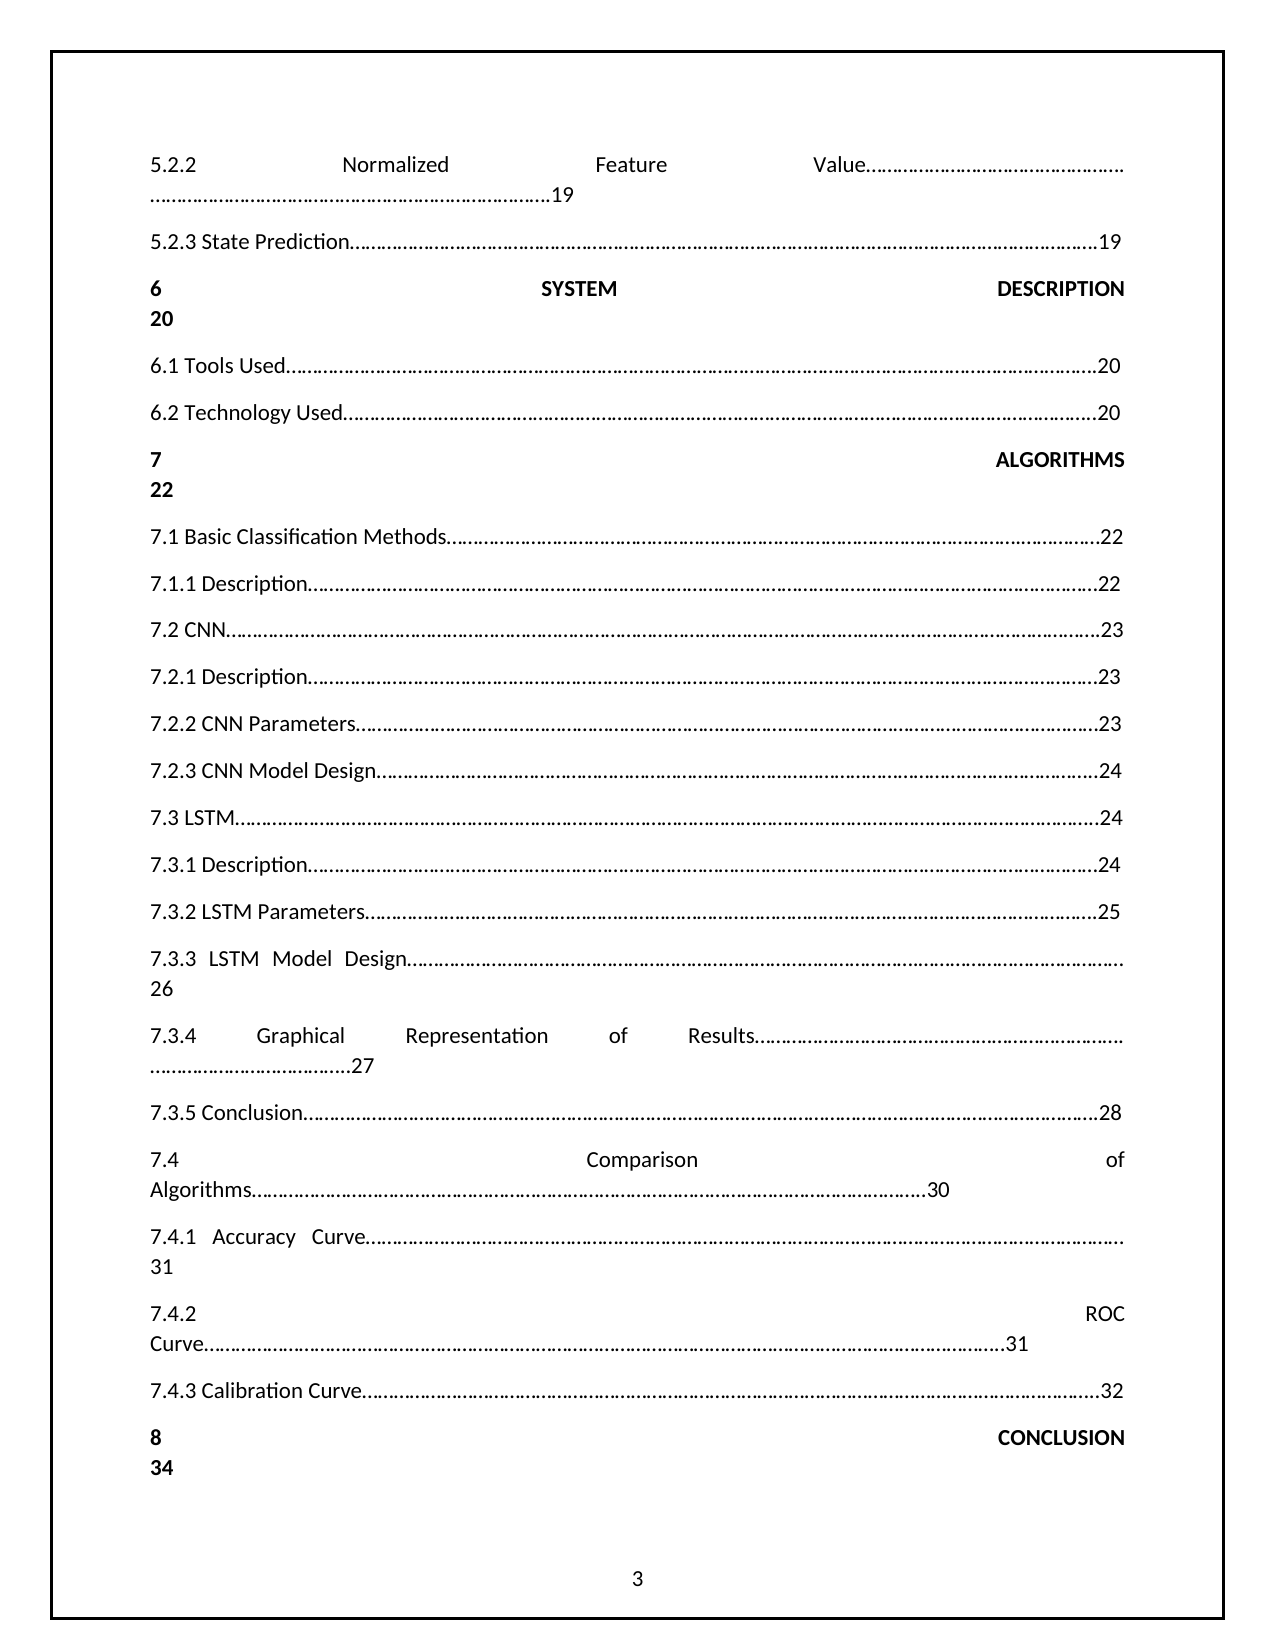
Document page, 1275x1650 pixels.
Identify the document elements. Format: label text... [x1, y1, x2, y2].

text 7 ALGORITHMS 22 [150, 445, 1125, 503]
text 7.3.2 LSTM Parameters………………………………………………………………………………………………………………………….25 [150, 897, 1125, 925]
text 7.4.2 ROC Curve……………………………………………………………………………………………………………………………………..31 [150, 1299, 1125, 1357]
text 7.3.3 LSTM Model Design…………………………………………………………………………………….…………………………………26 [150, 944, 1125, 1002]
text 5.2.3 State Prediction…………………………………………………………………………………………………………………………….19 [150, 227, 1125, 255]
text 5.2.2 Normalized Feature Value………………………………………….………………………………………………………………….19 [150, 150, 1125, 208]
text 7.4.1 Accuracy Curve………………………………………………………………………………………………………………………………31 [150, 1222, 1125, 1280]
text 7.3.4 Graphical Representation of Results…………………………………………………………….………………………………..27 [150, 1021, 1125, 1079]
text 7.4.3 Calibration Curve…………………………………………………………………………………………………………………………..32 [150, 1376, 1125, 1404]
text 6.1 Tools Used……………………………………………………………………………………………………………………………………….20 [150, 351, 1125, 379]
text 7.2.1 Description……………………………………………………………………………………………………………………………………23 [150, 662, 1125, 691]
text 7.3.1 Description……………………………………………………………………………………………………………………………………24 [150, 850, 1125, 878]
text 7.3.5 Conclusion…………………………………………………………………………………………………………………………………….28 [150, 1098, 1125, 1126]
text 7.2 CNN………………………………………………………………………………………………………………………………………………….23 [150, 616, 1125, 644]
text 7.1.1 Description……………………………………………………………………………………………………………………………………22 [150, 569, 1125, 597]
text 7.2.3 CNN Model Design………………………………………………………………………………………………………………………..24 [150, 756, 1125, 784]
text 6.2 Technology Used……………………………………………………………………………………………………………………………..20 [150, 398, 1125, 426]
text 7.1 Basic Classification Methods……………………………………………………………………………………………….……………22 [150, 522, 1125, 550]
text 6 SYSTEM DESCRIPTION 20 [150, 274, 1125, 332]
text 8 CONCLUSION 34 [150, 1423, 1125, 1481]
text 7.4 Comparison of Algorithms………………………………………………………………………………………………………………..30 [150, 1145, 1125, 1203]
text 7.2.2 CNN Parameters……………………………………………………………………………………………………………………………23 [150, 709, 1125, 737]
text 7.3 LSTM………………………………………………………………………………………………………………………………………………..24 [150, 803, 1125, 831]
